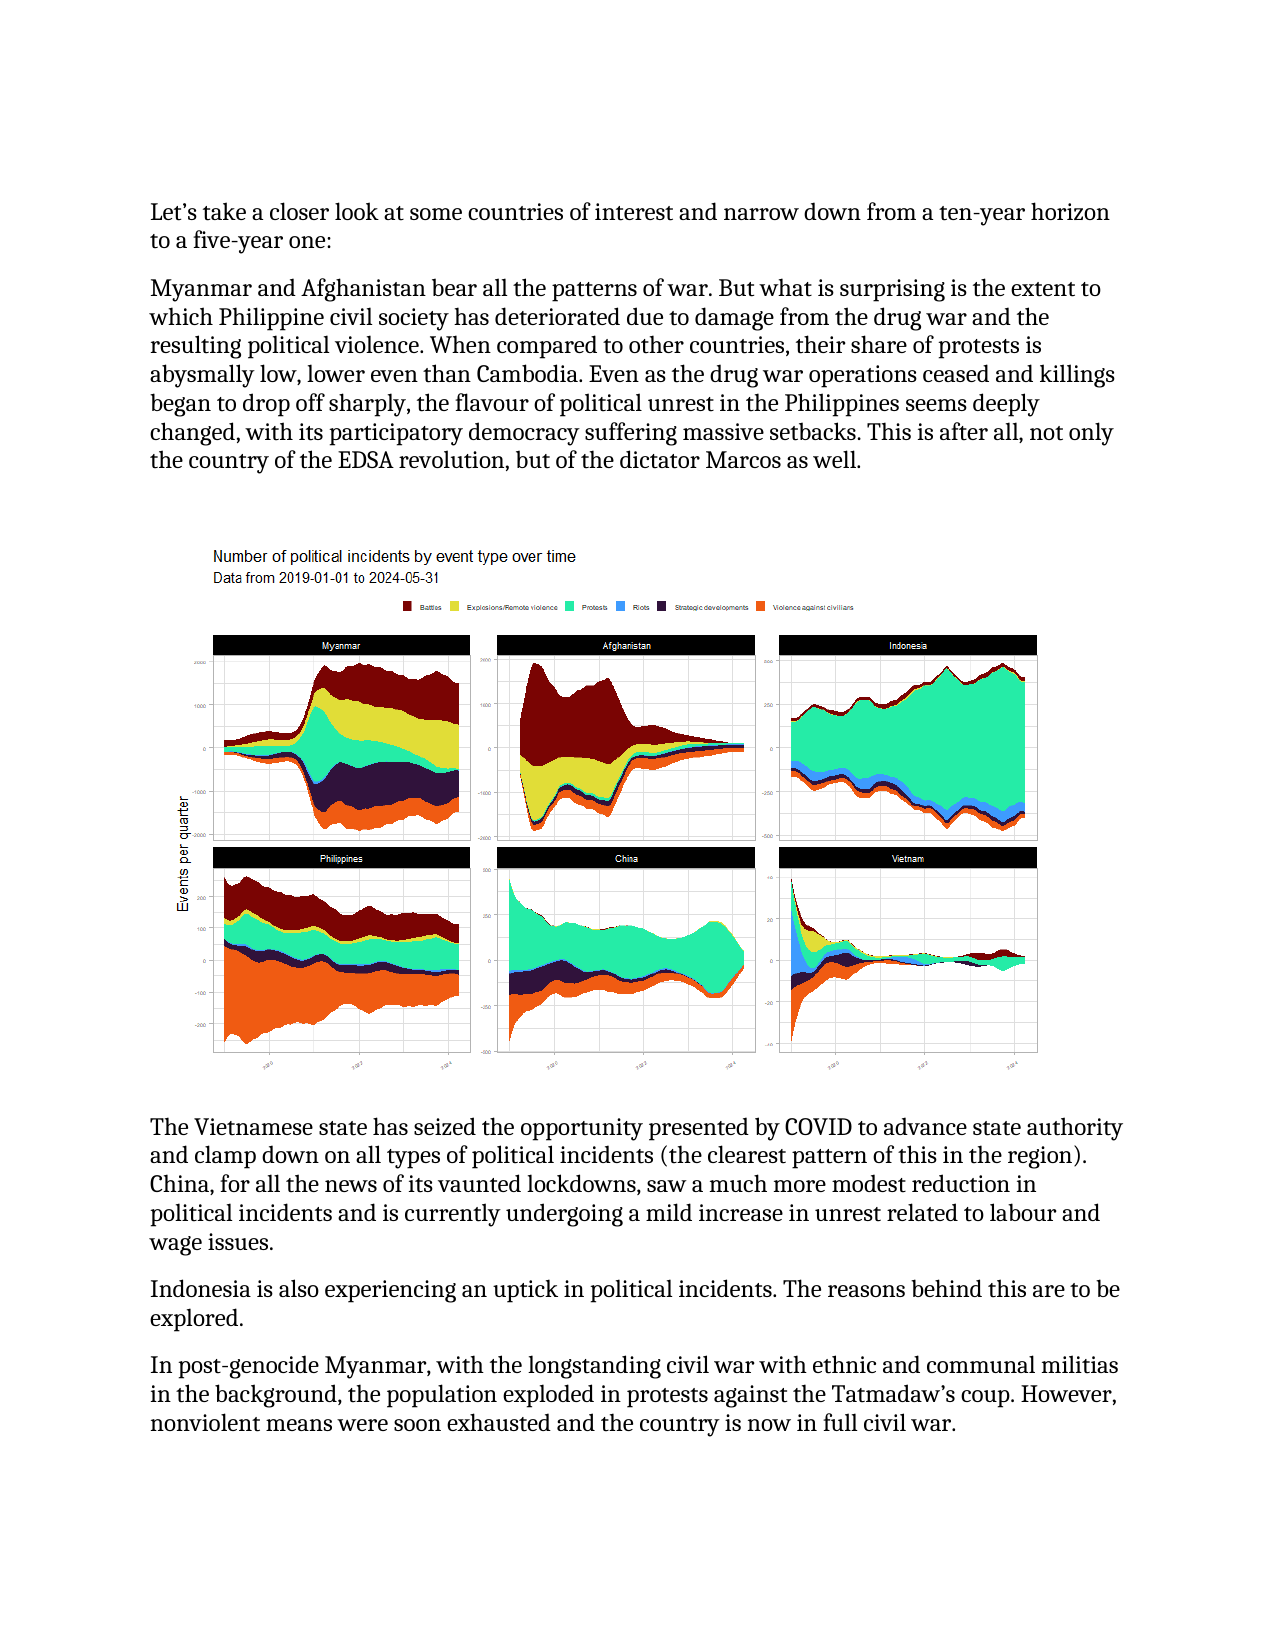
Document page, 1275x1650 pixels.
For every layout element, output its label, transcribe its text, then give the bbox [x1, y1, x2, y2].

text The Vietnamese state has seized the opportunity presented by COVID to advance state authority and clamp down on all types of political incidents (the clearest pattern of this in the region). China, for all the news of its vaunted lockdowns, saw a much more modest reduction in political incidents and is currently undergoing a mild increase in unrest related to labour and wage issues. [150, 1113, 1125, 1256]
text In post-genocide Myanmar, with the longstanding civil war with ethnic and communal militias in the background, the population exploded in protests against the Tatmadaw’s coup. However, nonviolent means were soon exhausted and the country is now in full civil war. [150, 1351, 1125, 1438]
picture [168, 541, 1044, 1094]
text Let’s take a closer look at some countries of interest and narrow down from a ten-year horizon to a five-year one: [150, 197, 1125, 255]
text Indonesia is also experiencing an uptick in political incidents. The reasons behind this are to be explored. [150, 1275, 1125, 1333]
text Myanmar and Afghanistan bear all the patterns of war. But what is surprising is the extent to which Philippine civil society has deteriorated due to damage from the drug war and the resulting political violence. When compared to other countries, their share of protests is abysmally low, lower even than Cambodia. Even as the drug war operations ceased and killings began to drop off sharply, the flavour of political unrest in the Philippines seems deeply changed, with its participatory democracy suffering massive setbacks. This is after all, not only the country of the EDSA revolution, but of the dictator Marcos as well. [150, 274, 1125, 475]
